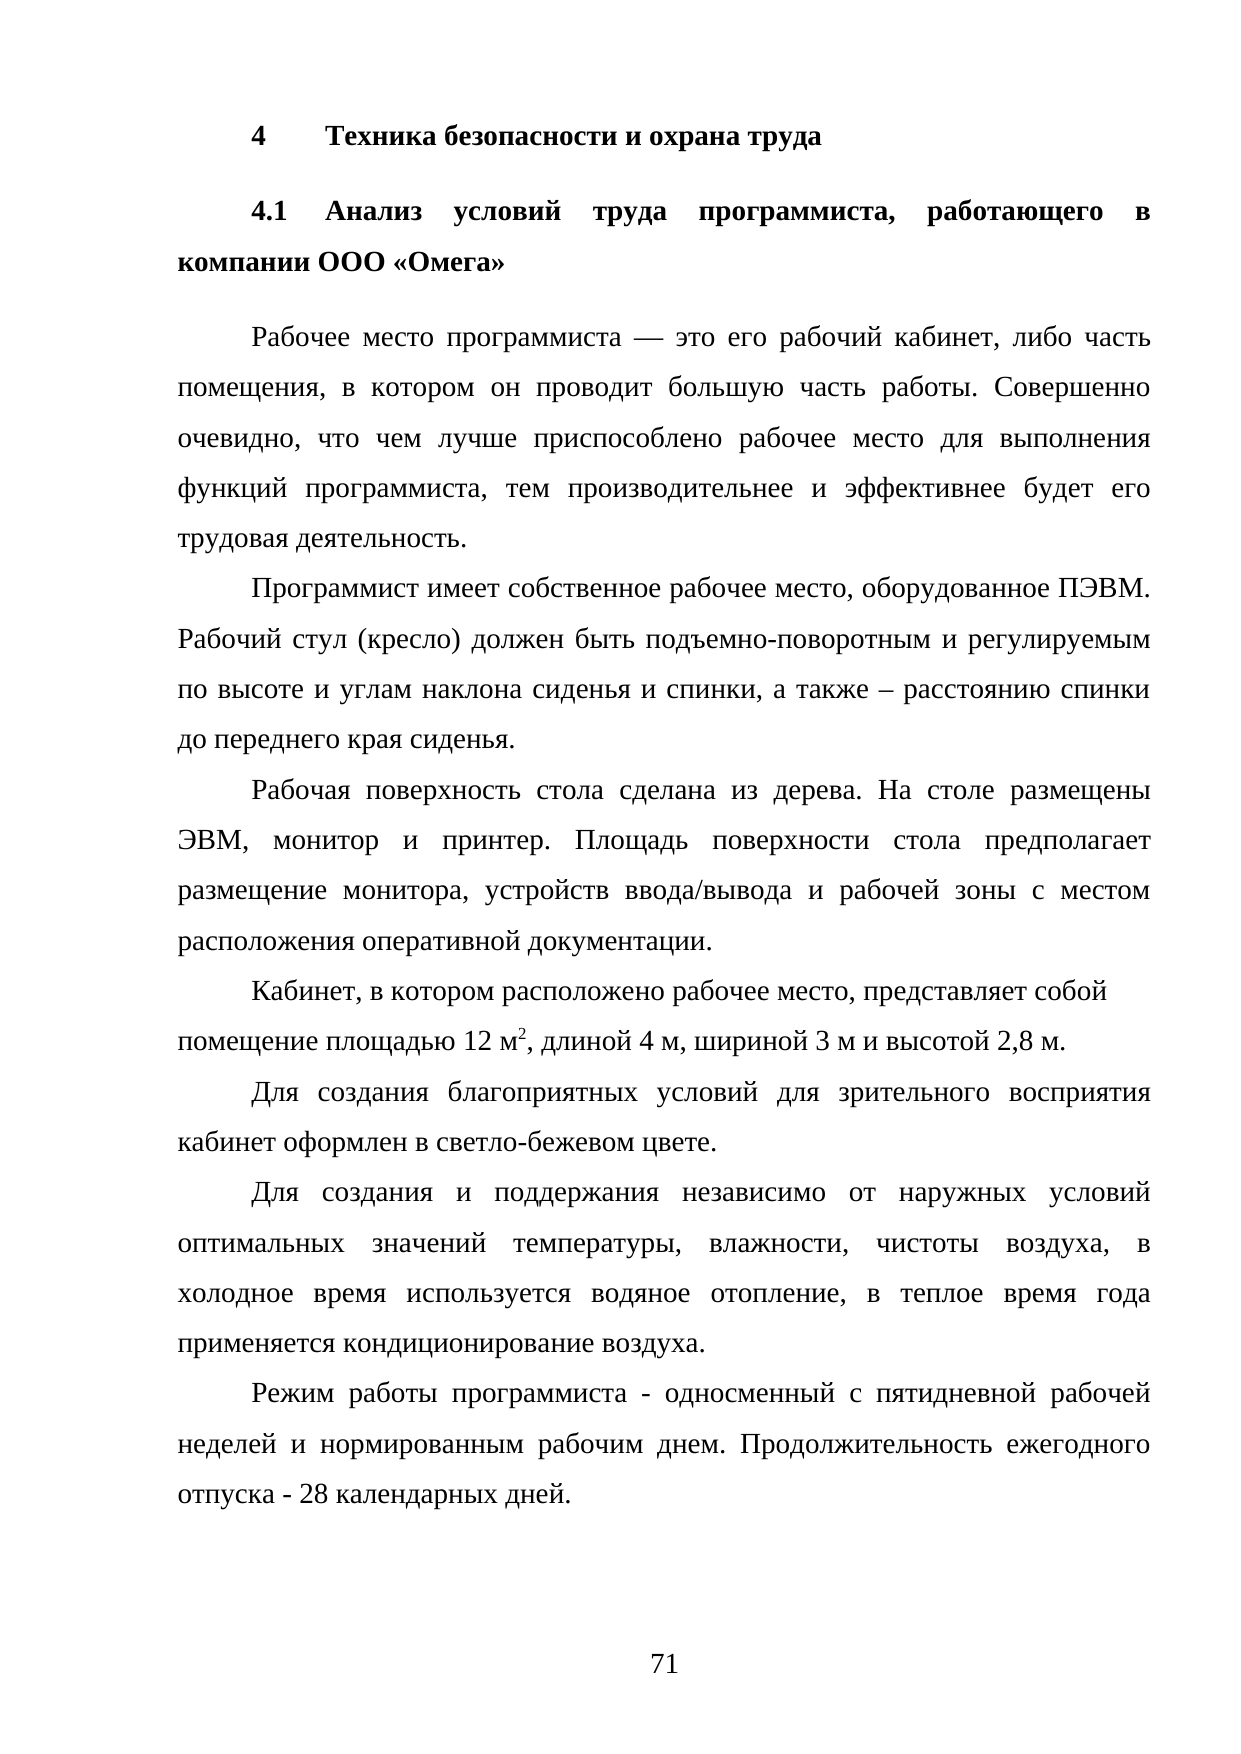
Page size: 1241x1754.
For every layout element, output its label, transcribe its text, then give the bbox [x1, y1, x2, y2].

text Режим работы программиста - односменный с пятидневной рабочей неделей и нормированным рабочим днем. Продолжительность ежегодного отпуска - 28 календарных дней. [177, 1376, 1152, 1510]
list Анализ условий труда программиста, работающего в компании ООО «Омега» [177, 193, 1152, 277]
text Для создания благоприятных условий для зрительного восприятия кабинет оформлен в светло-бежевом цвете. [177, 1074, 1152, 1158]
list Техника безопасности и охрана труда [177, 118, 1152, 152]
text Кабинет, в котором расположено рабочее место, представляет собой помещение площадью 12 м2, длиной 4 м, шириной 3 м и высотой 2,8 м. [177, 973, 1152, 1057]
text Программист имеет собственное рабочее место, оборудованное ПЭВМ. Рабочий стул (кресло) должен быть подъемно-поворотным и регулируемым по высоте и углам наклона сиденья и спинки, а также – расстоянию спинки до переднего края сиденья. [177, 571, 1152, 755]
text Рабочая поверхность стола сделана из дерева. На столе размещены ЭВМ, монитор и принтер. Площадь поверхности стола предполагает размещение монитора, устройств ввода/вывода и рабочей зоны с местом расположения оперативной документации. [177, 772, 1152, 956]
text Рабочее место программиста — это его рабочий кабинет, либо часть помещения, в котором он проводит большую часть работы. Совершенно очевидно, что чем лучше приспособлено рабочее место для выполнения функций программиста, тем производительнее и эффективнее будет его трудовая деятельность. [177, 319, 1152, 554]
text Для создания и поддержания независимо от наружных условий оптимальных значений температуры, влажности, чистоты воздуха, в холодное время используется водяное отопление, в теплое время года применяется кондиционирование воздуха. [177, 1174, 1152, 1359]
